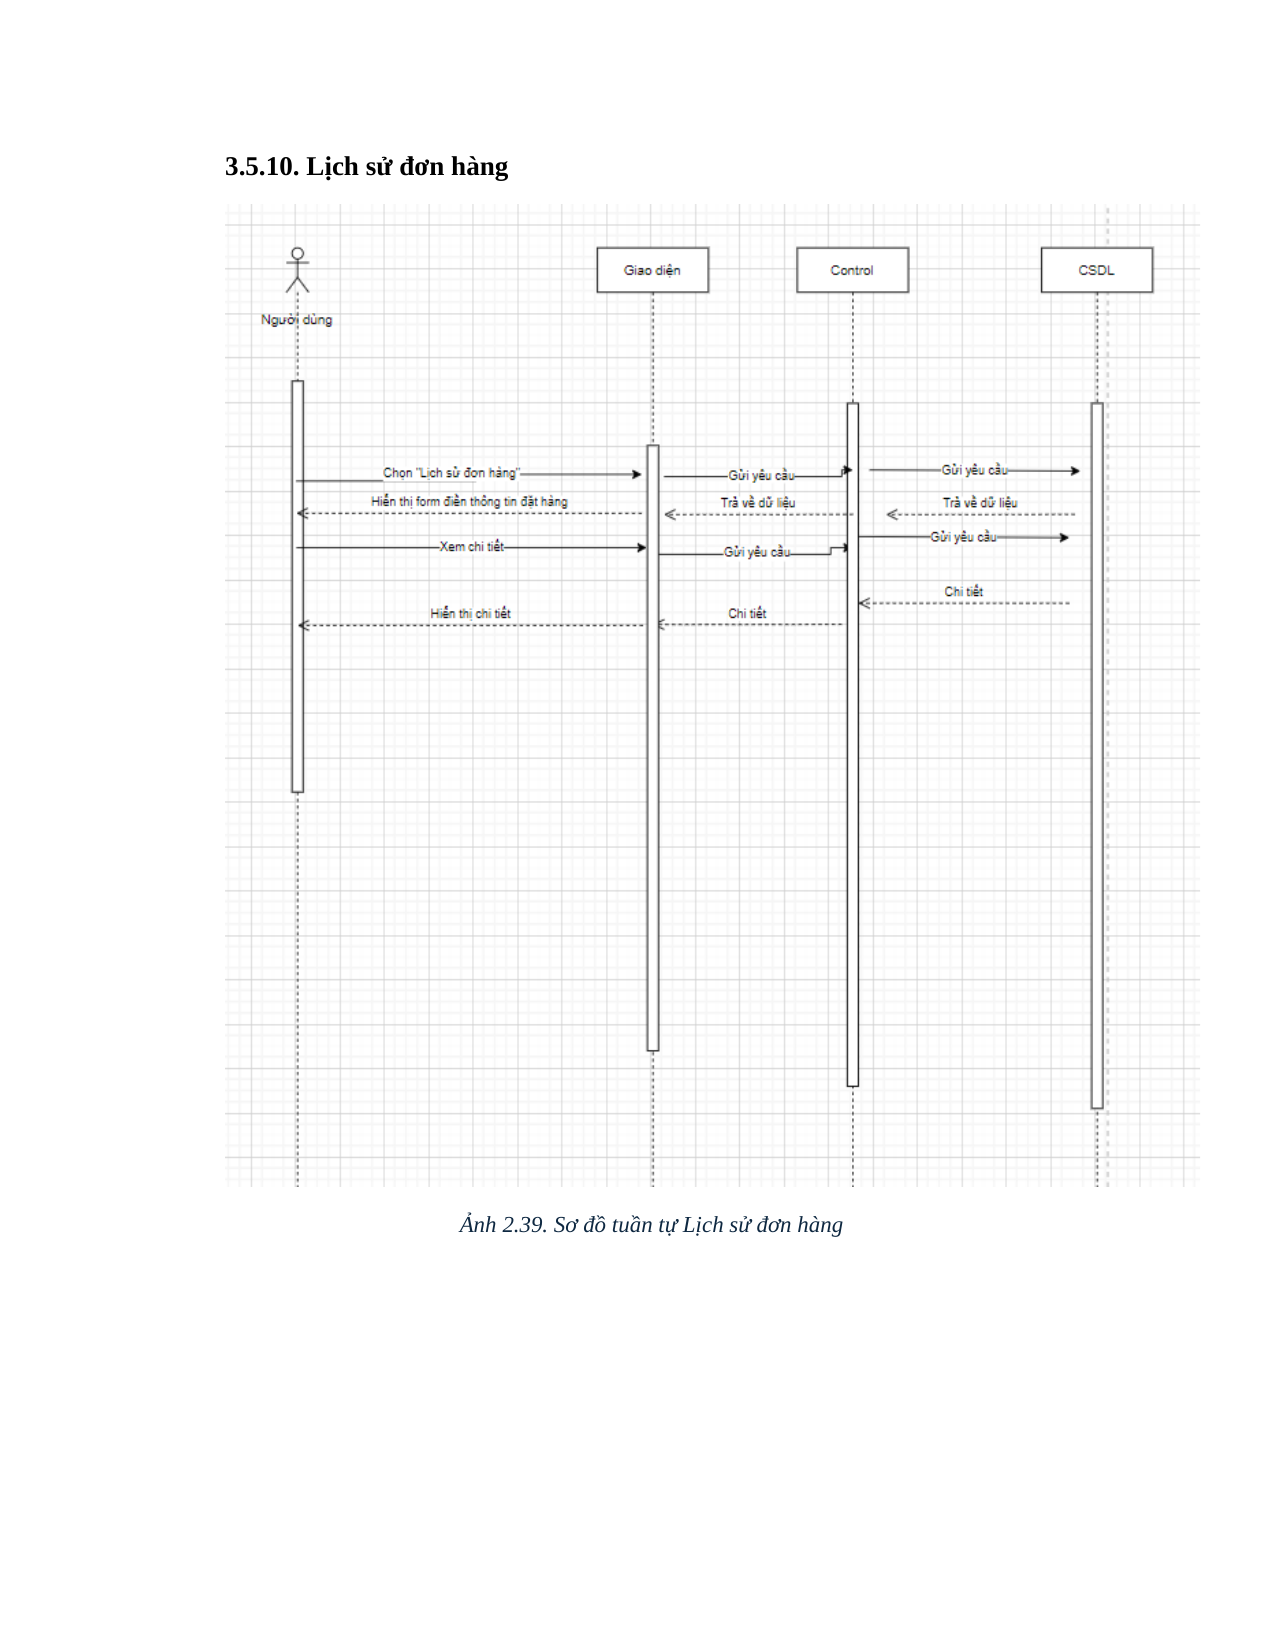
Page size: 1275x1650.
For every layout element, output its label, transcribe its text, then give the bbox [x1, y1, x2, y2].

subtitle Lịch sử đơn hàng [150, 150, 1080, 181]
text Ảnh 2.39. Sơ đồ tuần tự Lịch sử đơn hàng [150, 1211, 1080, 1238]
picture [225, 204, 1200, 1187]
